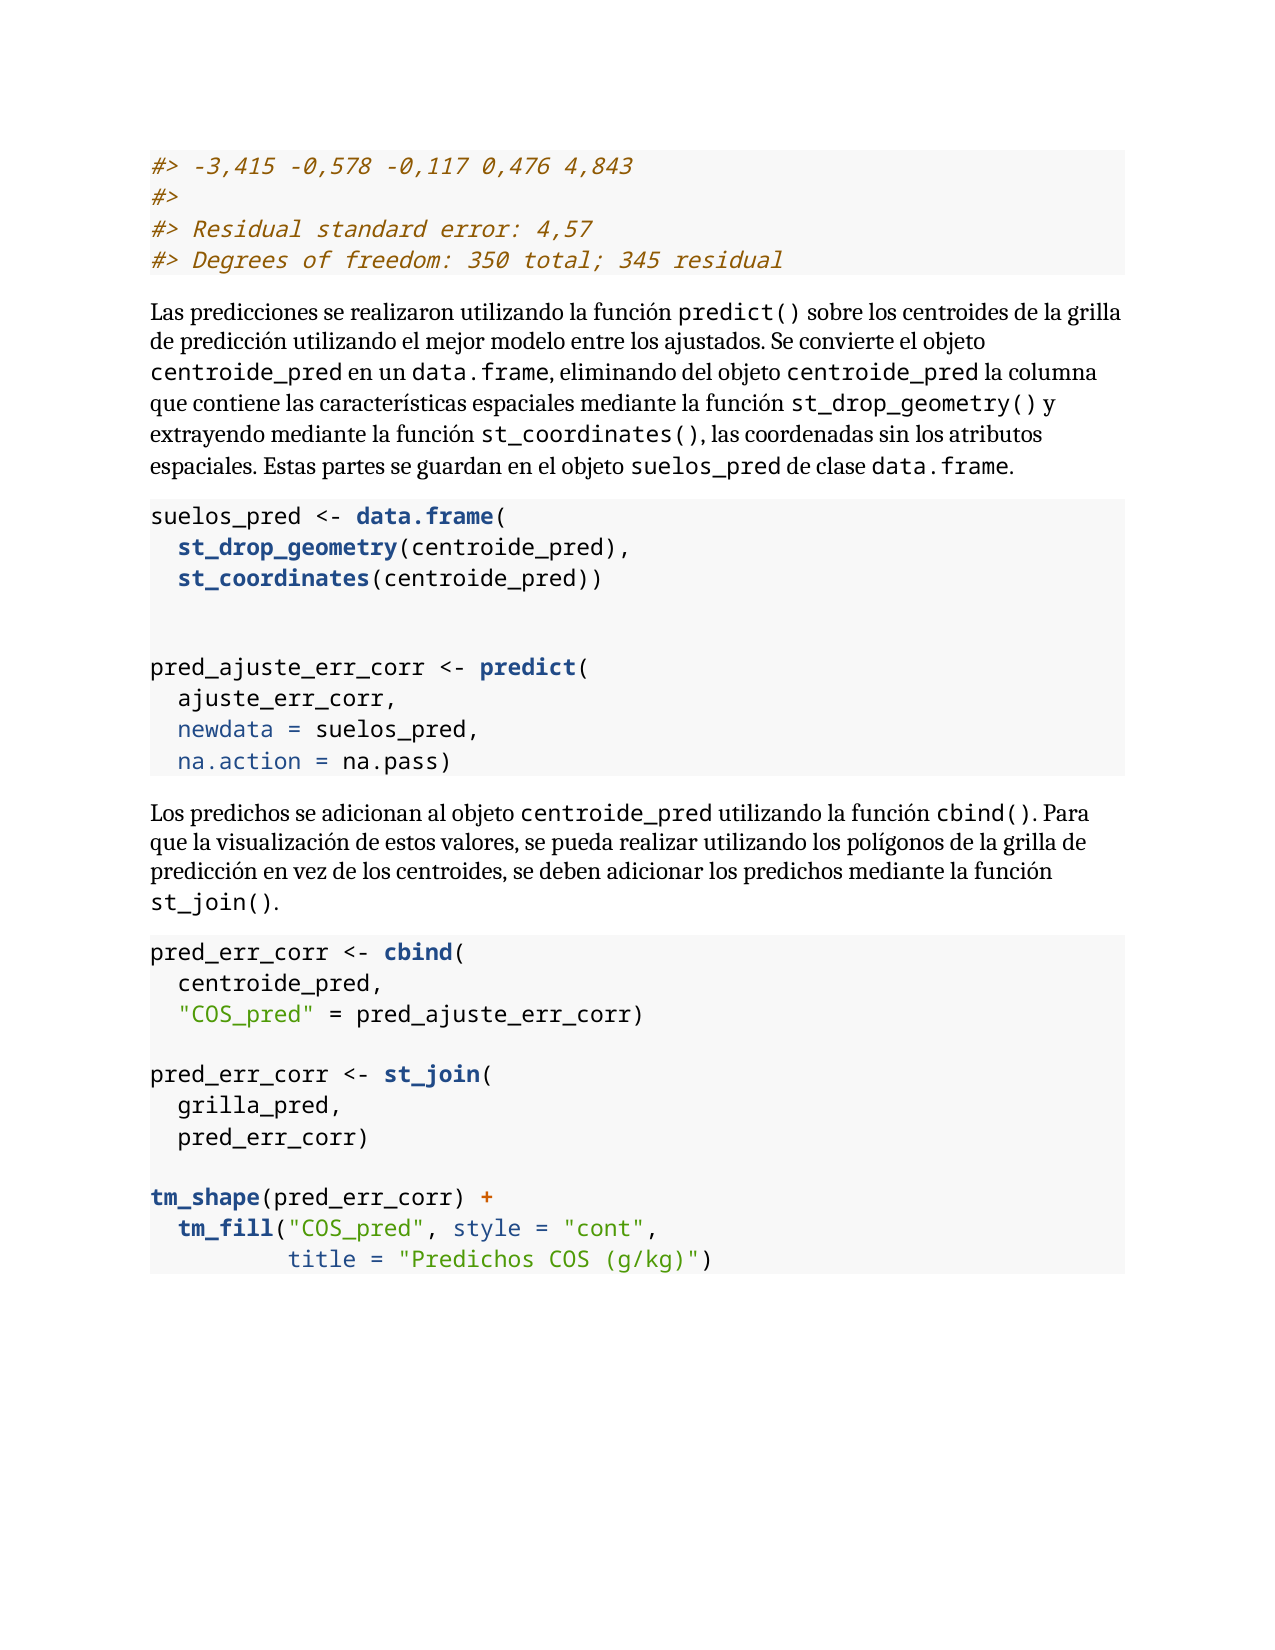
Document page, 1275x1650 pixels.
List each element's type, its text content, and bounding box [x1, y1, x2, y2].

text pred_err_corr <- cbind( centroide_pred, "COS_pred" = pred_ajuste_err_corr) pred_err_corr <- st_join( grilla_pred, pred_err_corr) tm_shape(pred_err_corr) + tm_fill("COS_pred", style = "cont", title = "Predichos COS (g/kg)") [150, 935, 1125, 1274]
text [150, 150, 1125, 275]
text Las predicciones se realizaron utilizando la función predict() sobre los centroides de la grilla de predicción utilizando el mejor modelo entre los ajustados. Se convierte el objeto centroide_pred en un data.frame, eliminando del objeto centroide_pred la columna que contiene las características espaciales mediante la función st_drop_geometry() y extrayendo mediante la función st_coordinates(), las coordenadas sin los atributos espaciales. Estas partes se guardan en el objeto suelos_pred de clase data.frame. [150, 296, 1125, 481]
text suelos_pred <- data.frame( st_drop_geometry(centroide_pred), st_coordinates(centroide_pred)) pred_ajuste_err_corr <- predict( ajuste_err_corr, newdata = suelos_pred, na.action = na.pass) [150, 499, 1125, 776]
text Los predichos se adicionan al objeto centroide_pred utilizando la función cbind(). Para que la visualización de estos valores, se pueda realizar utilizando los polígonos de la grilla de predicción en vez de los centroides, se deben adicionar los predichos mediante la función st_join(). [150, 797, 1125, 917]
